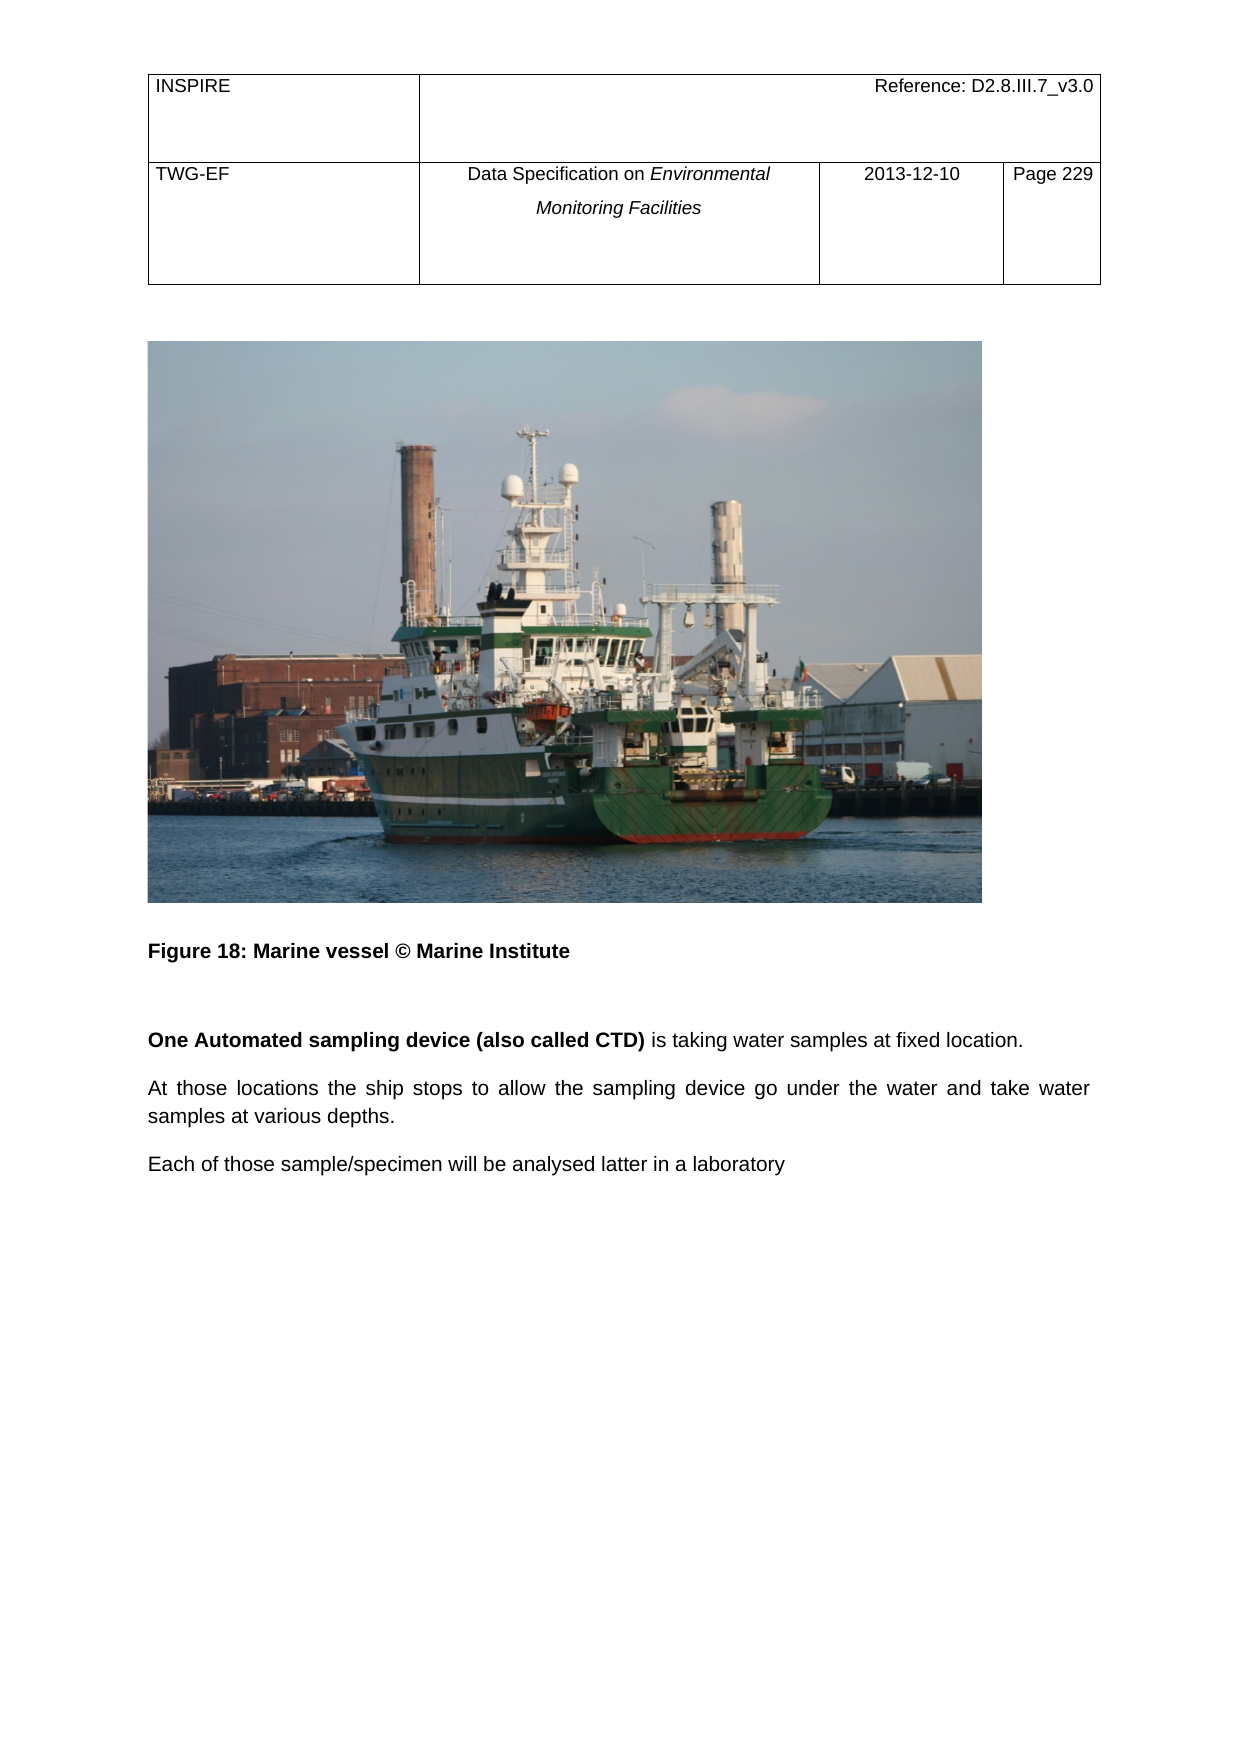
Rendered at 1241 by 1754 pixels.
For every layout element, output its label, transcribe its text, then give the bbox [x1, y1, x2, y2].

text At those locations the ship stops to allow the sampling device go under the water and take water samples at various depths. [148, 1076, 1093, 1127]
text Each of those sample/specimen will be analysed latter in a laboratory [148, 1152, 1093, 1176]
text One Automated sampling device (also called CTD) is taking water samples at fixed location. [148, 1028, 1093, 1052]
picture [147, 341, 982, 903]
text Figure 18: Marine vessel © Marine Institute [148, 939, 1093, 963]
